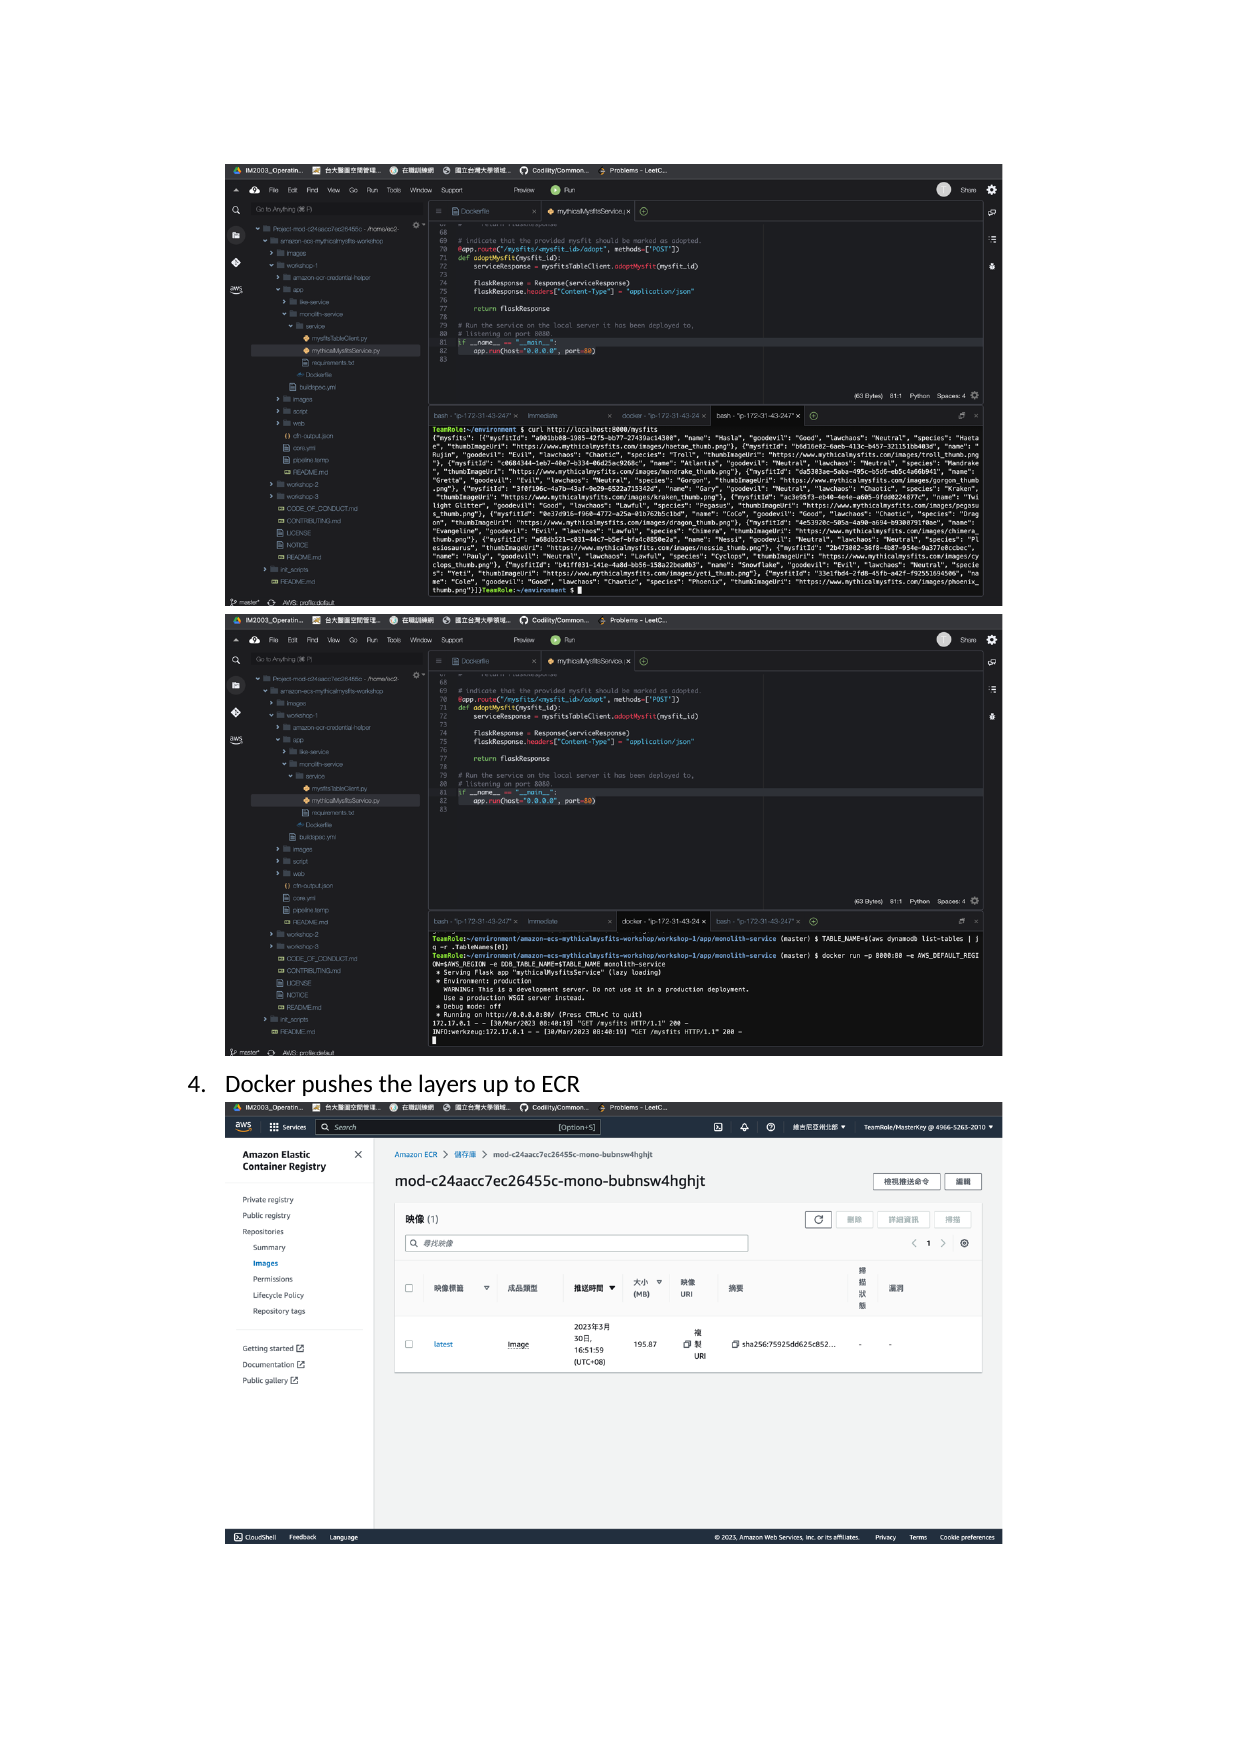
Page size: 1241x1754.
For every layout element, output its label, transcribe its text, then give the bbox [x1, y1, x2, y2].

picture [225, 164, 1003, 606]
list Docker pushes the layers up to ECR [187, 1064, 1053, 1102]
picture [225, 614, 1003, 1056]
picture [225, 1102, 1003, 1544]
